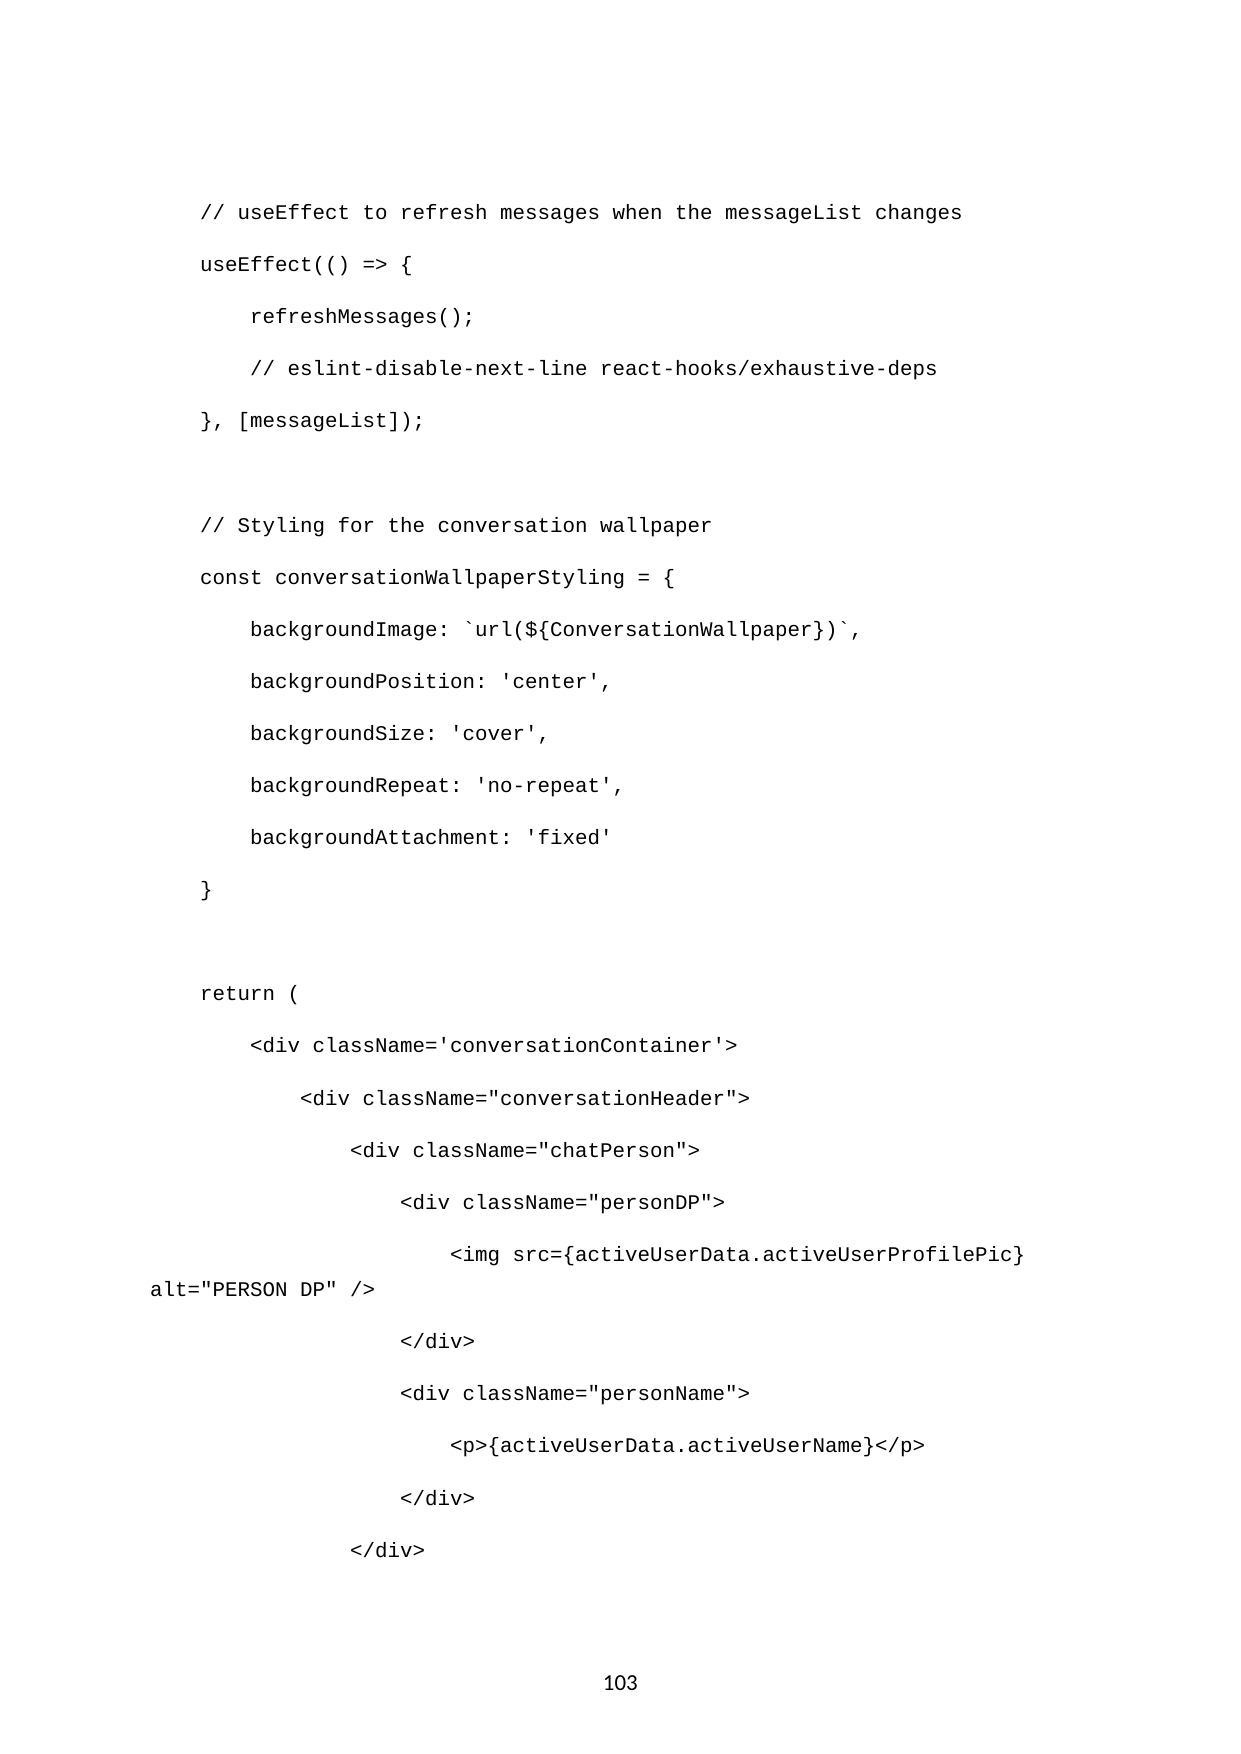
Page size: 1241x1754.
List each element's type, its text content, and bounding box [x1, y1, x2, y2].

text <img src={activeUserData.activeUserProfilePic} alt="PERSON DP" /> [150, 1244, 1090, 1303]
text <div className="personName"> [150, 1383, 1090, 1407]
text <div className="conversationHeader"> [150, 1087, 1090, 1111]
text return ( [150, 983, 1090, 1007]
text <div className="personDP"> [150, 1192, 1090, 1215]
text <div className="chatPerson"> [150, 1139, 1090, 1163]
text }, [messageList]); [150, 410, 1090, 434]
text const conversationWallpaperStyling = { [150, 567, 1090, 590]
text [150, 358, 1090, 382]
text } [150, 879, 1090, 903]
text backgroundImage: `url(${ConversationWallpaper})`, [150, 619, 1090, 642]
text refreshMessages(); [150, 306, 1090, 330]
text <p>{activeUserData.activeUserName}</p> [150, 1435, 1090, 1459]
text </div> [150, 1487, 1090, 1511]
text useEffect(() => { [150, 254, 1090, 278]
text </div> [150, 1539, 1090, 1563]
text backgroundPosition: 'center', [150, 671, 1090, 694]
text backgroundSize: 'cover', [150, 723, 1090, 747]
text backgroundAttachment: 'fixed' [150, 827, 1090, 851]
text <div className='conversationContainer'> [150, 1035, 1090, 1059]
text // Styling for the conversation wallpaper [150, 514, 1090, 538]
text </div> [150, 1331, 1090, 1355]
text backgroundRepeat: 'no-repeat', [150, 775, 1090, 799]
text // useEffect to refresh messages when the messageList changes [150, 202, 1090, 226]
